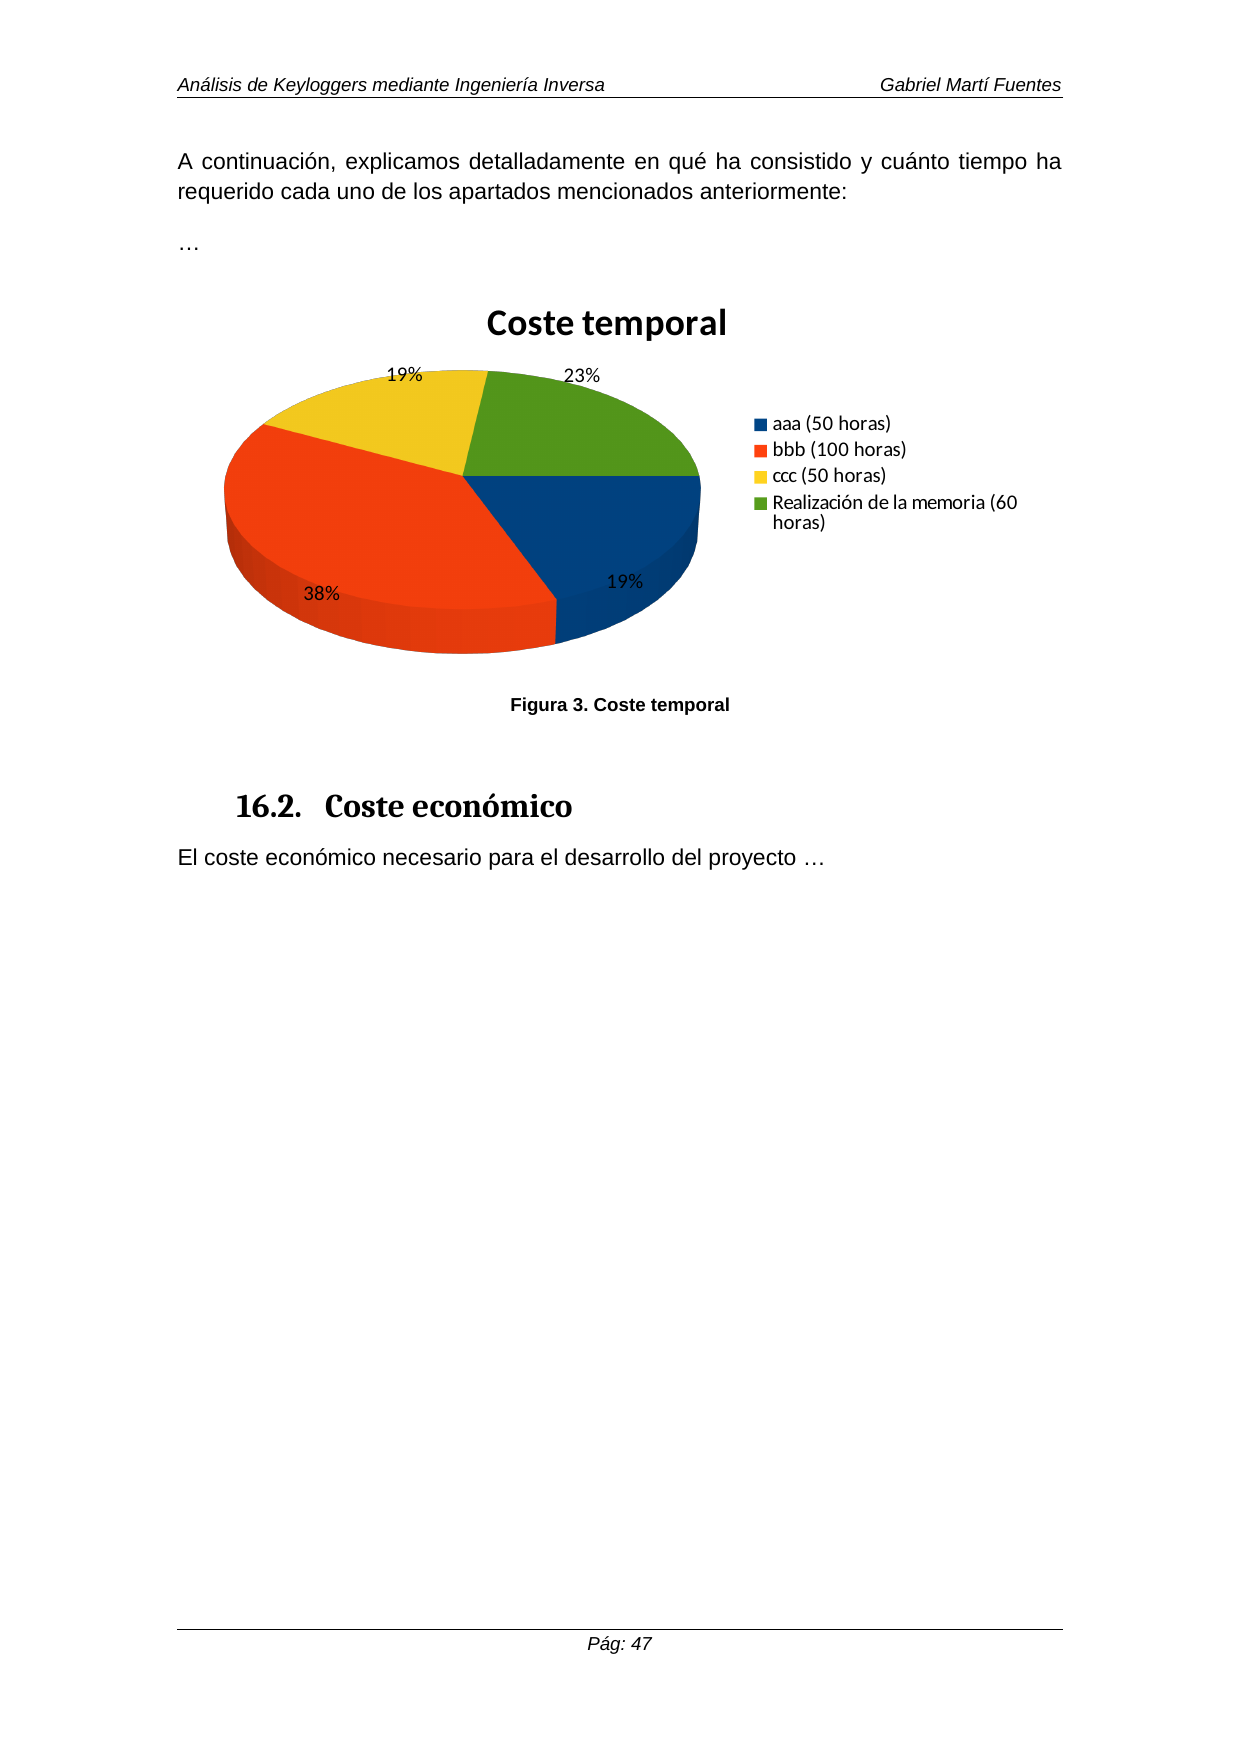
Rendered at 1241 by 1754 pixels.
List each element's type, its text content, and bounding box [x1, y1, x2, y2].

text A continuación, explicamos detalladamente en qué ha consistido y cuánto tiempo ha requerido cada uno de los apartados mencionados anteriormente: [177, 148, 1063, 204]
text El coste económico necesario para el desarrollo del proyecto … [177, 843, 1063, 870]
text Figura 3. Coste temporal [177, 693, 1063, 715]
text … [177, 229, 1063, 255]
subtitle Coste económico [236, 787, 1063, 825]
